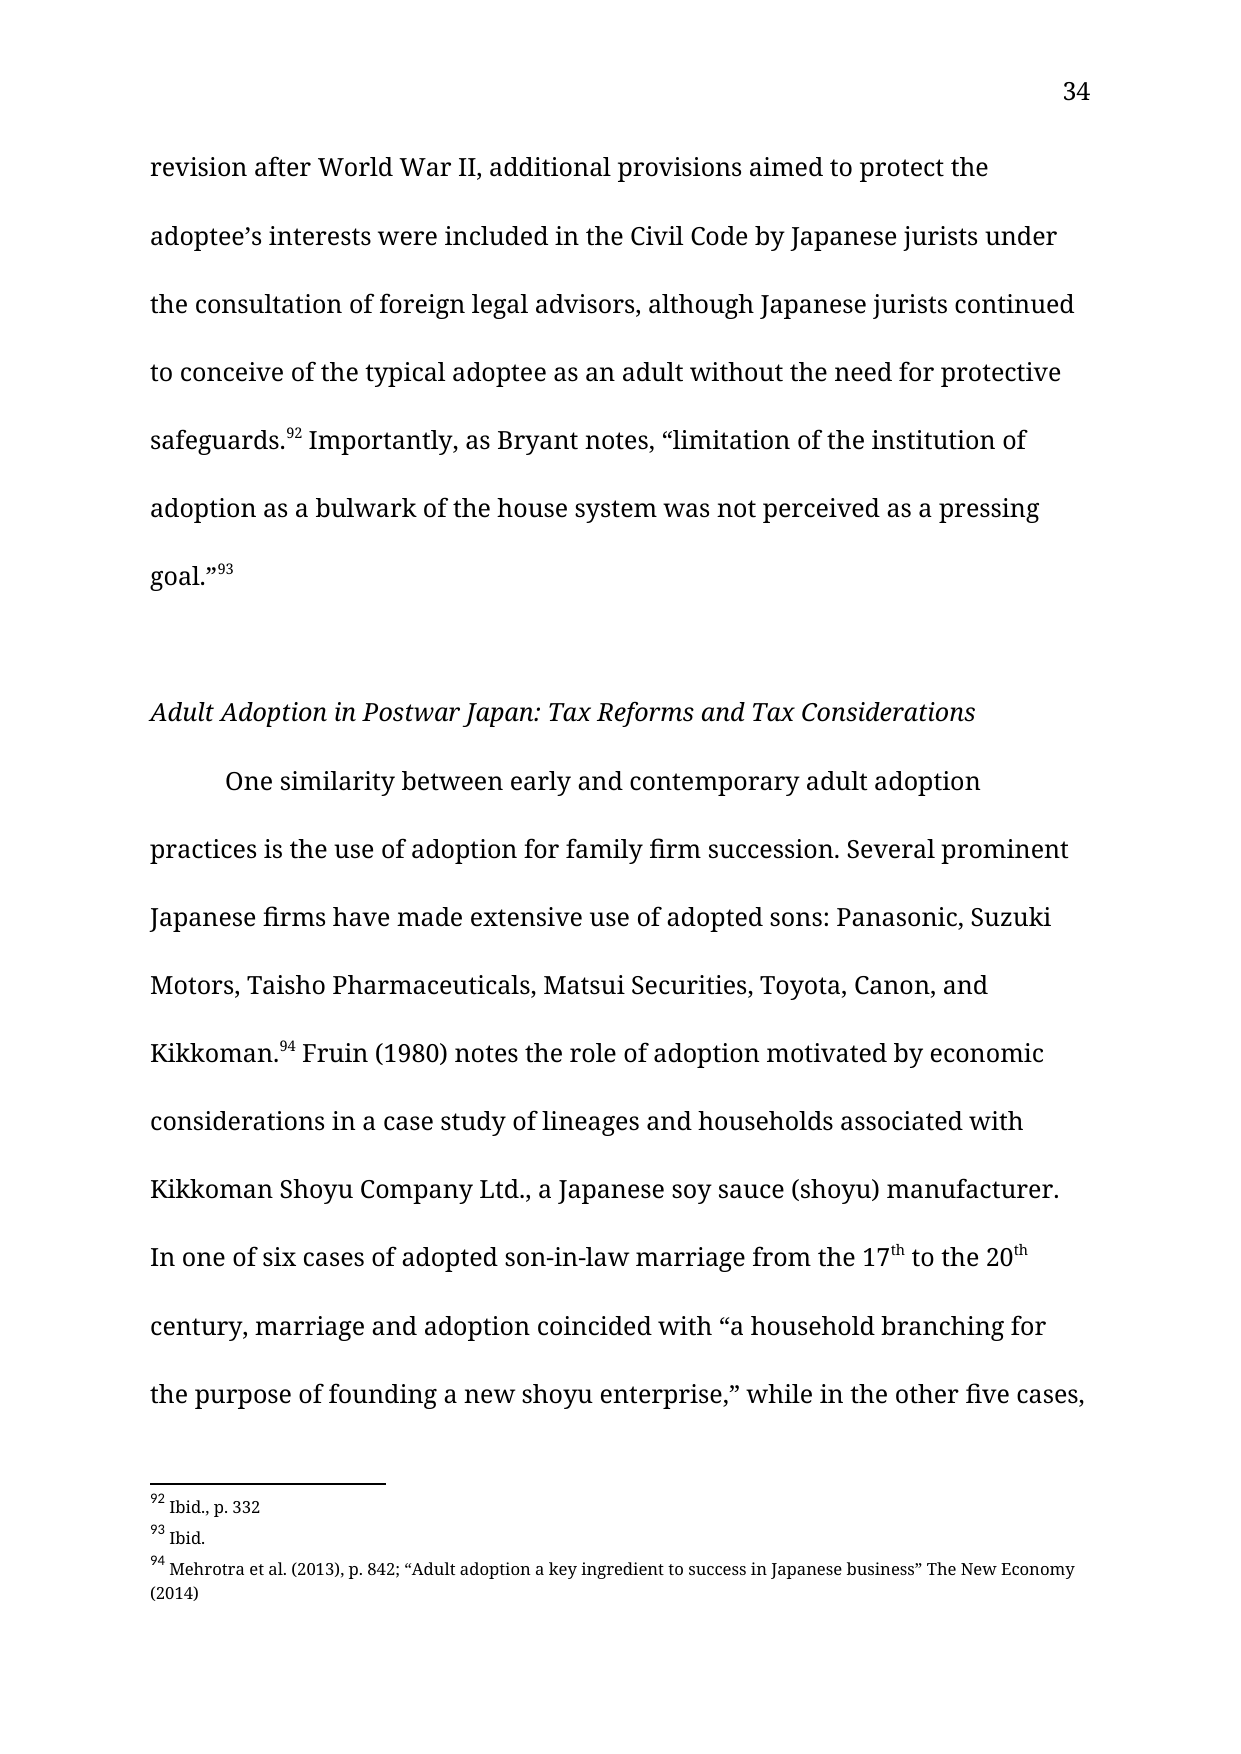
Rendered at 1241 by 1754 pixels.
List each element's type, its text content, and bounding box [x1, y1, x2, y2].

text Adult Adoption in Postwar Japan: Tax Reforms and Tax Considerations [150, 695, 1090, 729]
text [150, 763, 1090, 1410]
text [150, 150, 1090, 593]
